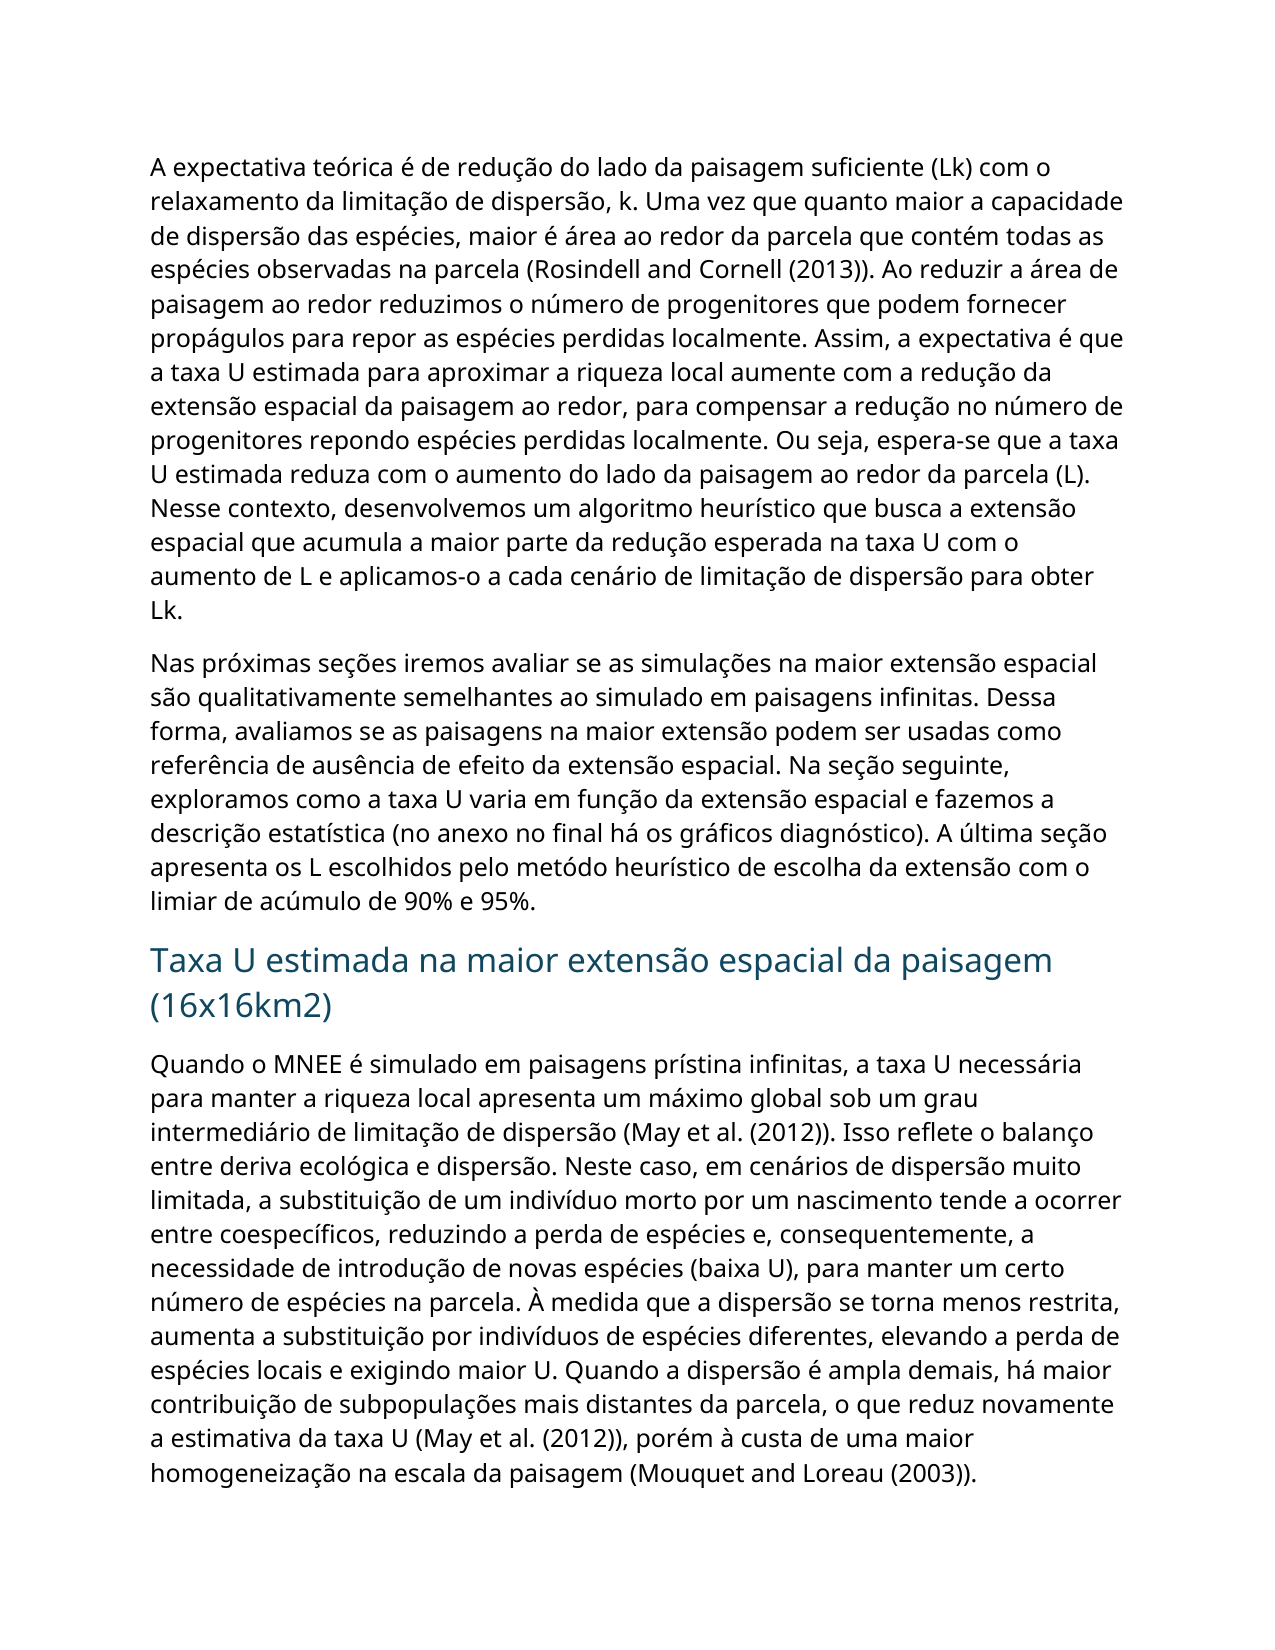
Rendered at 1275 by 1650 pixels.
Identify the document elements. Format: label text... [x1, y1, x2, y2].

subtitle Taxa U estimada na maior extensão espacial da paisagem (16x16km2) [150, 937, 1125, 1028]
text Quando o MNEE é simulado em paisagens prístina infinitas, a taxa U necessária para manter a riqueza local apresenta um máximo global sob um grau intermediário de limitação de dispersão (May et al. (2012)). Isso reflete o balanço entre deriva ecológica e dispersão. Neste caso, em cenários de dispersão muito limitada, a substituição de um indivíduo morto por um nascimento tende a ocorrer entre coespecíficos, reduzindo a perda de espécies e, consequentemente, a necessidade de introdução de novas espécies (baixa U), para manter um certo número de espécies na parcela. À medida que a dispersão se torna menos restrita, aumenta a substituição por indivíduos de espécies diferentes, elevando a perda de espécies locais e exigindo maior U. Quando a dispersão é ampla demais, há maior contribuição de subpopulações mais distantes da parcela, o que reduz novamente a estimativa da taxa U (May et al. (2012)), porém à custa de uma maior homogeneização na escala da paisagem (Mouquet and Loreau (2003)). [150, 1046, 1125, 1489]
text A expectativa teórica é de redução do lado da paisagem suficiente (Lk) com o relaxamento da limitação de dispersão, k. Uma vez que quanto maior a capacidade de dispersão das espécies, maior é área ao redor da parcela que contém todas as espécies observadas na parcela (Rosindell and Cornell (2013)). Ao reduzir a área de paisagem ao redor reduzimos o número de progenitores que podem fornecer propágulos para repor as espécies perdidas localmente. Assim, a expectativa é que a taxa U estimada para aproximar a riqueza local aumente com a redução da extensão espacial da paisagem ao redor, para compensar a redução no número de progenitores repondo espécies perdidas localmente. Ou seja, espera-se que a taxa U estimada reduza com o aumento do lado da paisagem ao redor da parcela (L). Nesse contexto, desenvolvemos um algoritmo heurístico que busca a extensão espacial que acumula a maior parte da redução esperada na taxa U com o aumento de L e aplicamos-o a cada cenário de limitação de dispersão para obter Lk. [150, 150, 1125, 627]
text Nas próximas seções iremos avaliar se as simulações na maior extensão espacial são qualitativamente semelhantes ao simulado em paisagens infinitas. Dessa forma, avaliamos se as paisagens na maior extensão podem ser usadas como referência de ausência de efeito da extensão espacial. Na seção seguinte, exploramos como a taxa U varia em função da extensão espacial e fazemos a descrição estatística (no anexo no final há os gráficos diagnóstico). A última seção apresenta os L escolhidos pelo metódo heurístico de escolha da extensão com o limiar de acúmulo de 90% e 95%. [150, 646, 1125, 918]
